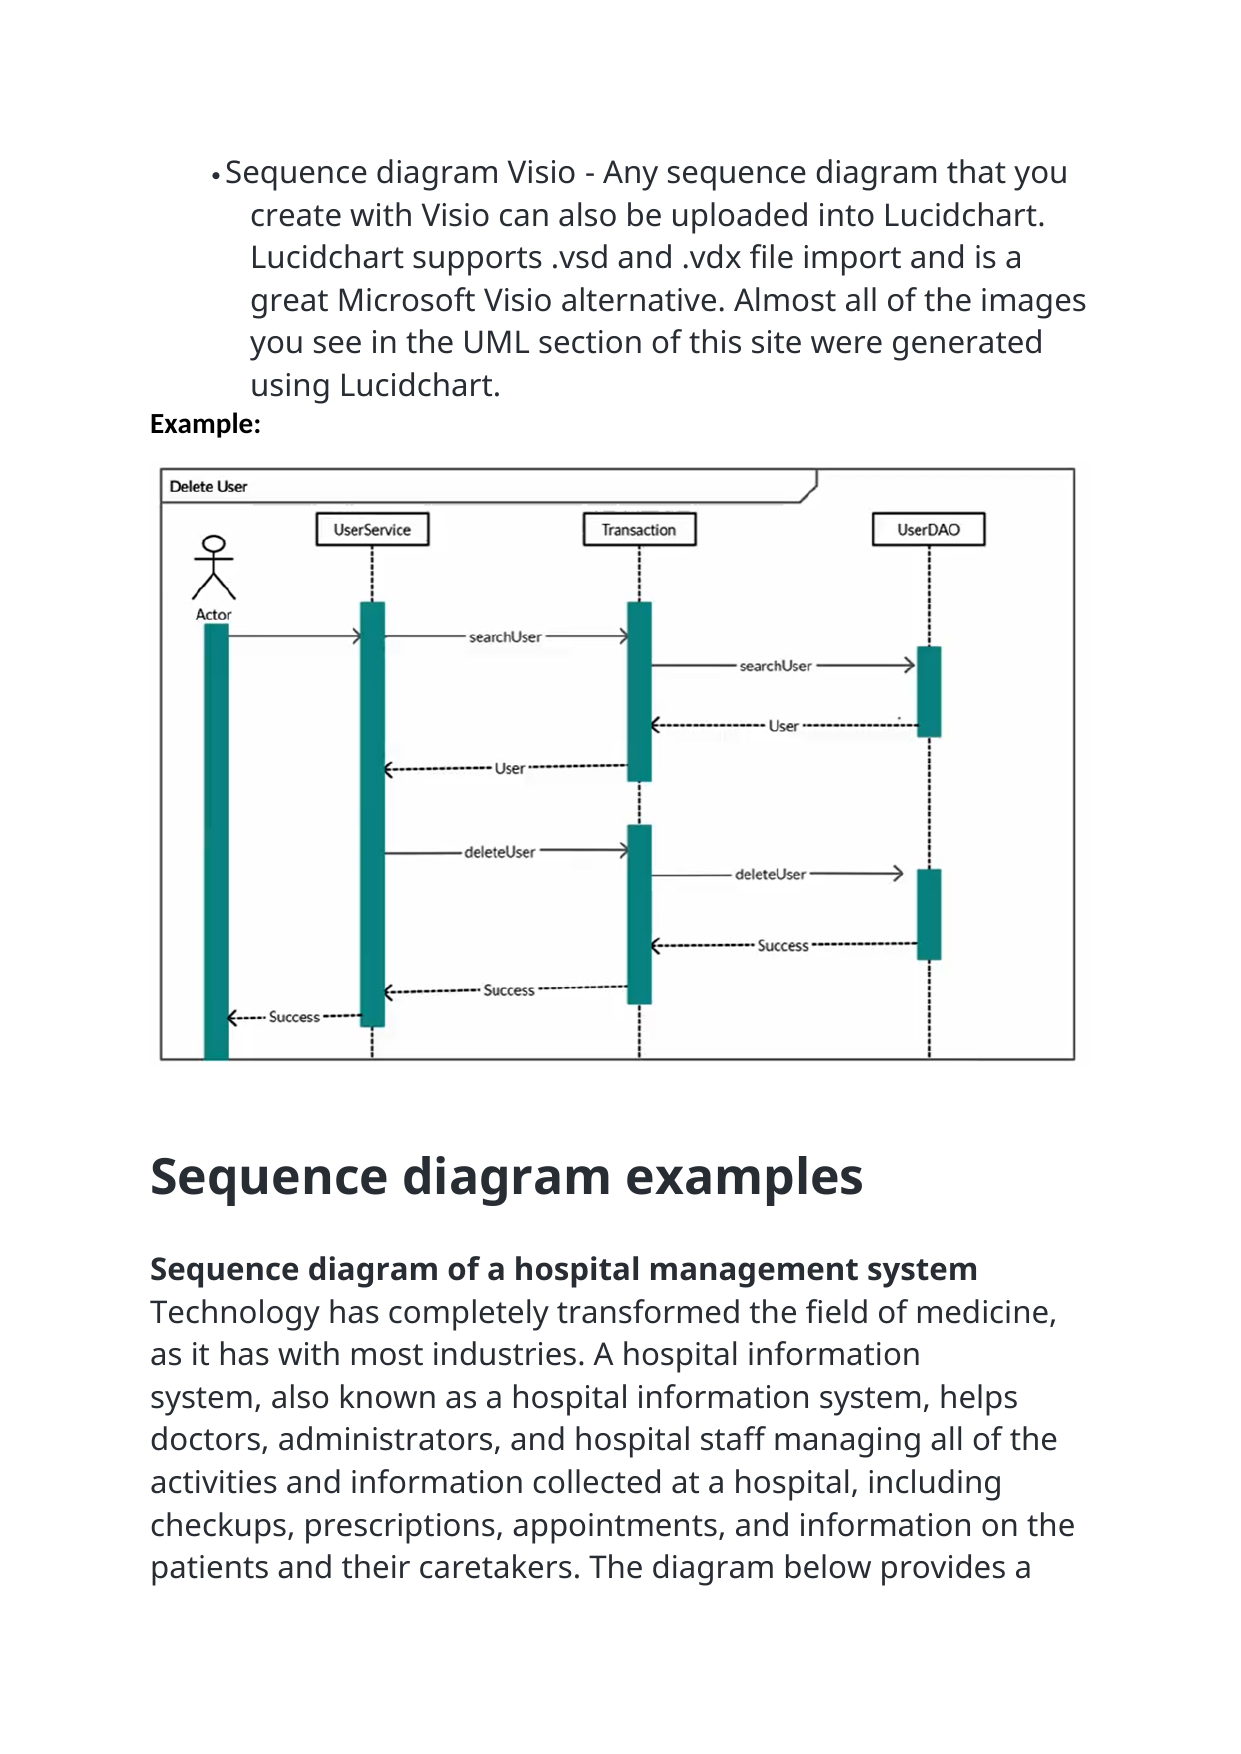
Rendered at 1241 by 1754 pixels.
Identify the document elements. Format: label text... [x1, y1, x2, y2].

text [150, 1289, 1090, 1588]
text Sequence diagram examples [150, 1141, 1090, 1209]
list Sequence diagram Visio - Any sequence diagram that you create with Visio can also be uploaded into Lucidchart. Lucidchart supports .vsd and .vdx file import and is a great Microsoft Visio alternative. Almost all of the images you see in the UML section of this site were generated using Lucidchart. [212, 150, 1090, 406]
text Example: [150, 406, 1090, 441]
text Sequence diagram of a hospital management system [150, 1247, 1090, 1289]
picture [150, 460, 1091, 1068]
